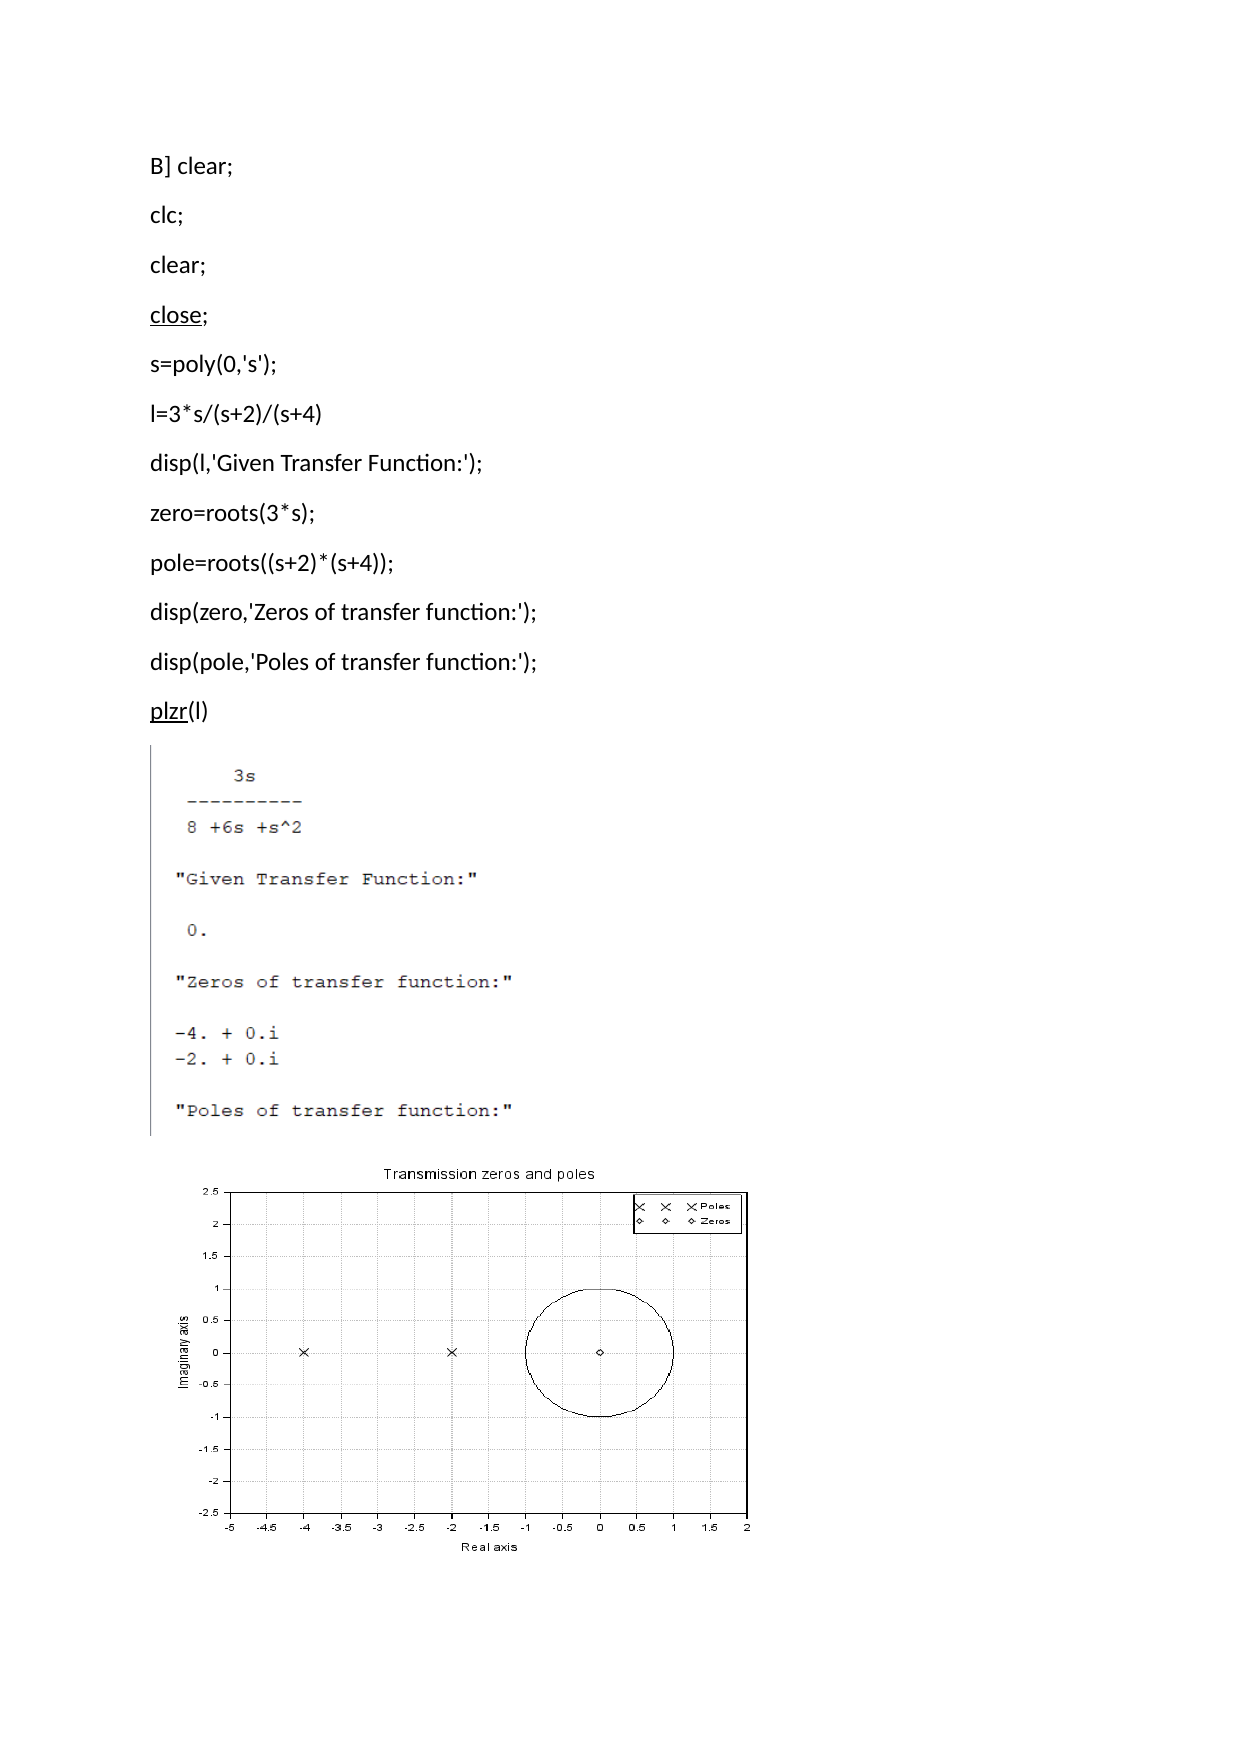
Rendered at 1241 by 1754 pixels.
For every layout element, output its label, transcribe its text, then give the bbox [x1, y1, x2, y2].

text plzr(l) [150, 695, 1090, 726]
picture [150, 1154, 799, 1560]
picture [150, 745, 532, 1136]
text disp(zero,'Zeros of transfer function:'); [150, 596, 1090, 627]
text l=3*s/(s+2)/(s+4) [150, 398, 1090, 428]
text close; [150, 299, 1090, 329]
text clc; [150, 199, 1090, 230]
text disp(pole,'Poles of transfer function:'); [150, 646, 1090, 676]
text disp(l,'Given Transfer Function:'); [150, 447, 1090, 478]
text s=poly(0,'s'); [150, 348, 1090, 379]
text zero=roots(3*s); [150, 497, 1090, 528]
text pole=roots((s+2)*(s+4)); [150, 547, 1090, 577]
text B] clear; [150, 150, 1090, 181]
text clear; [150, 249, 1090, 280]
